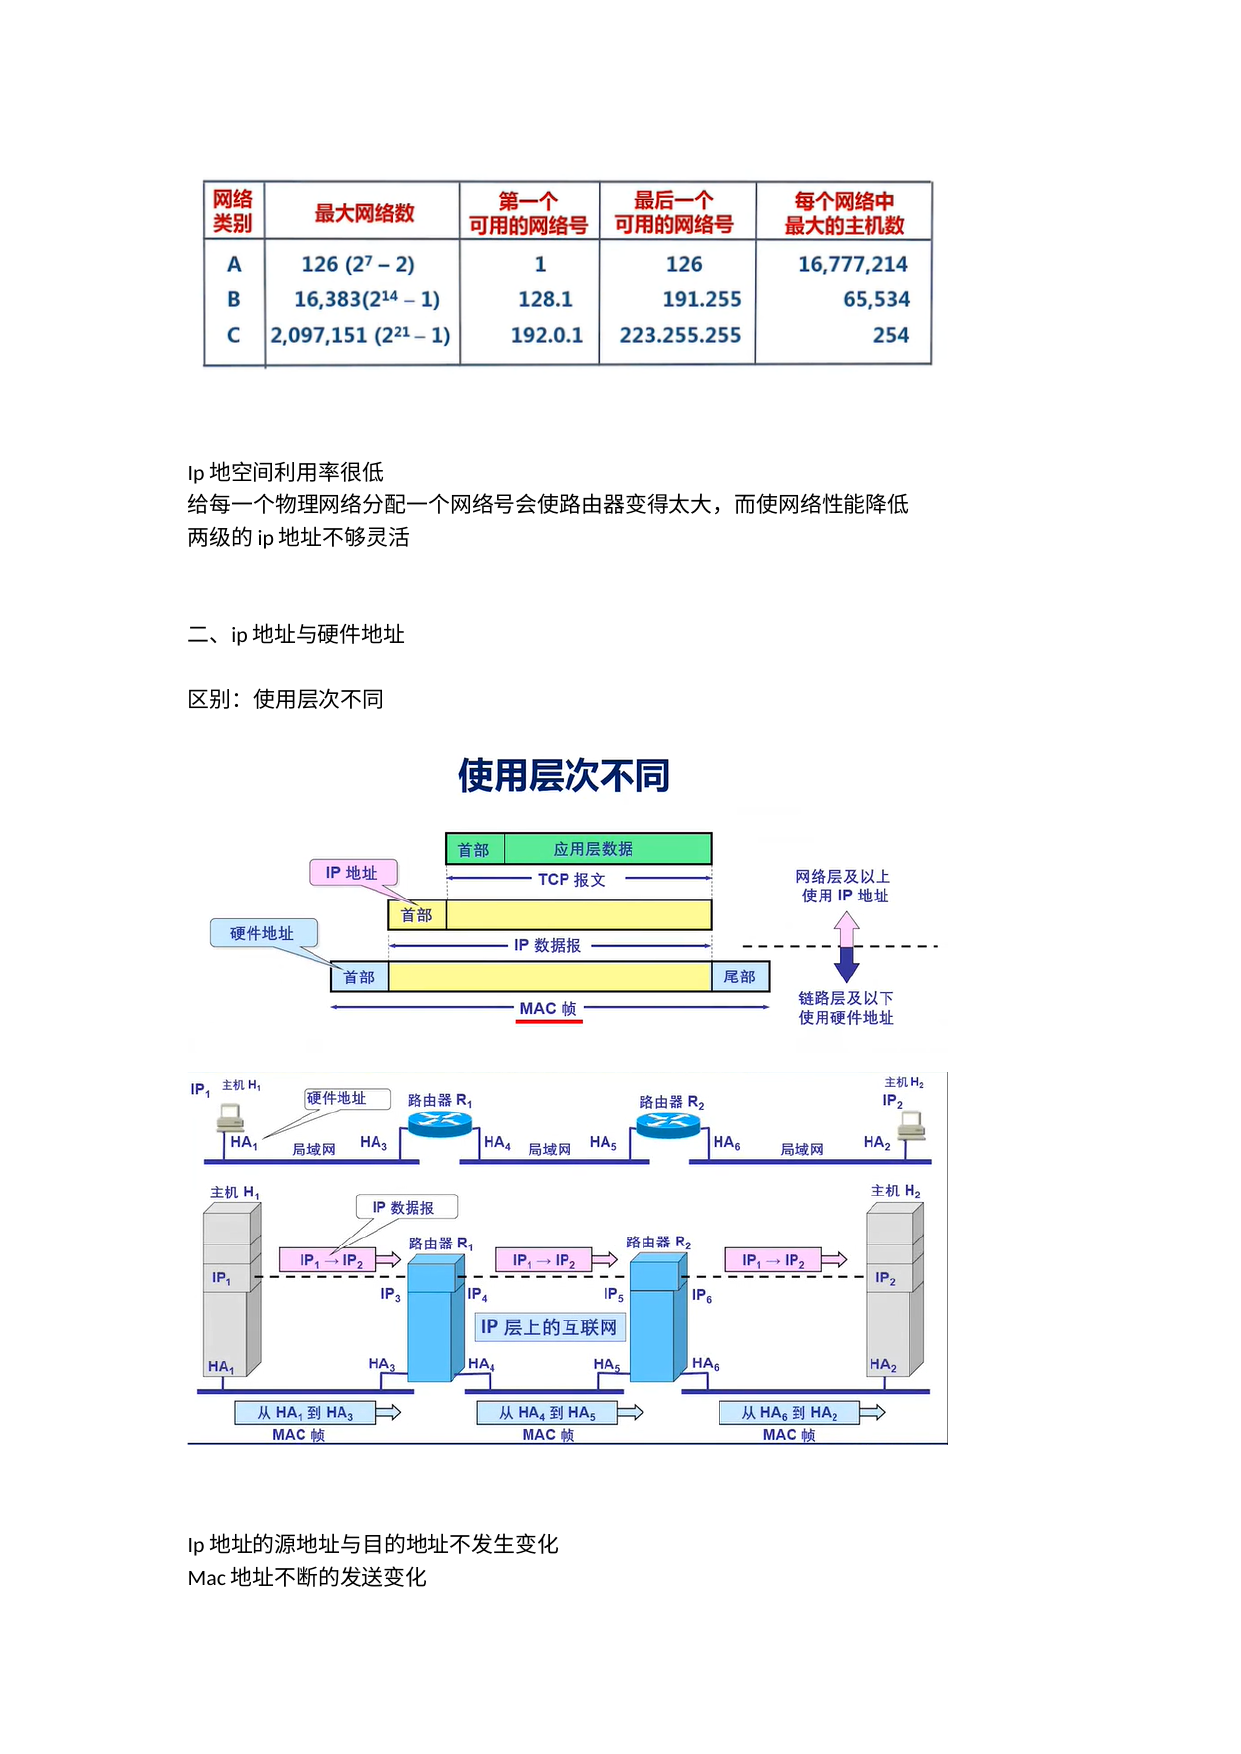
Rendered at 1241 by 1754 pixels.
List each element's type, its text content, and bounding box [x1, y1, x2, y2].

list Mac地址不断的发送变化 [187, 1559, 1053, 1592]
picture [187, 162, 959, 389]
list 区别：使用层次不同 [187, 682, 1053, 714]
picture [187, 1072, 948, 1445]
list Ip地空间利用率很低 [187, 454, 1053, 487]
list 两级的ip地址不够灵活 [187, 519, 1053, 552]
list Ip地址的源地址与目的地址不发生变化 [187, 1527, 1053, 1559]
list 给每一个物理网络分配一个网络号会使路由器变得太大，而使网络性能降低 [187, 487, 1053, 519]
picture [187, 747, 948, 1053]
list ip地址与硬件地址 [187, 617, 1053, 649]
